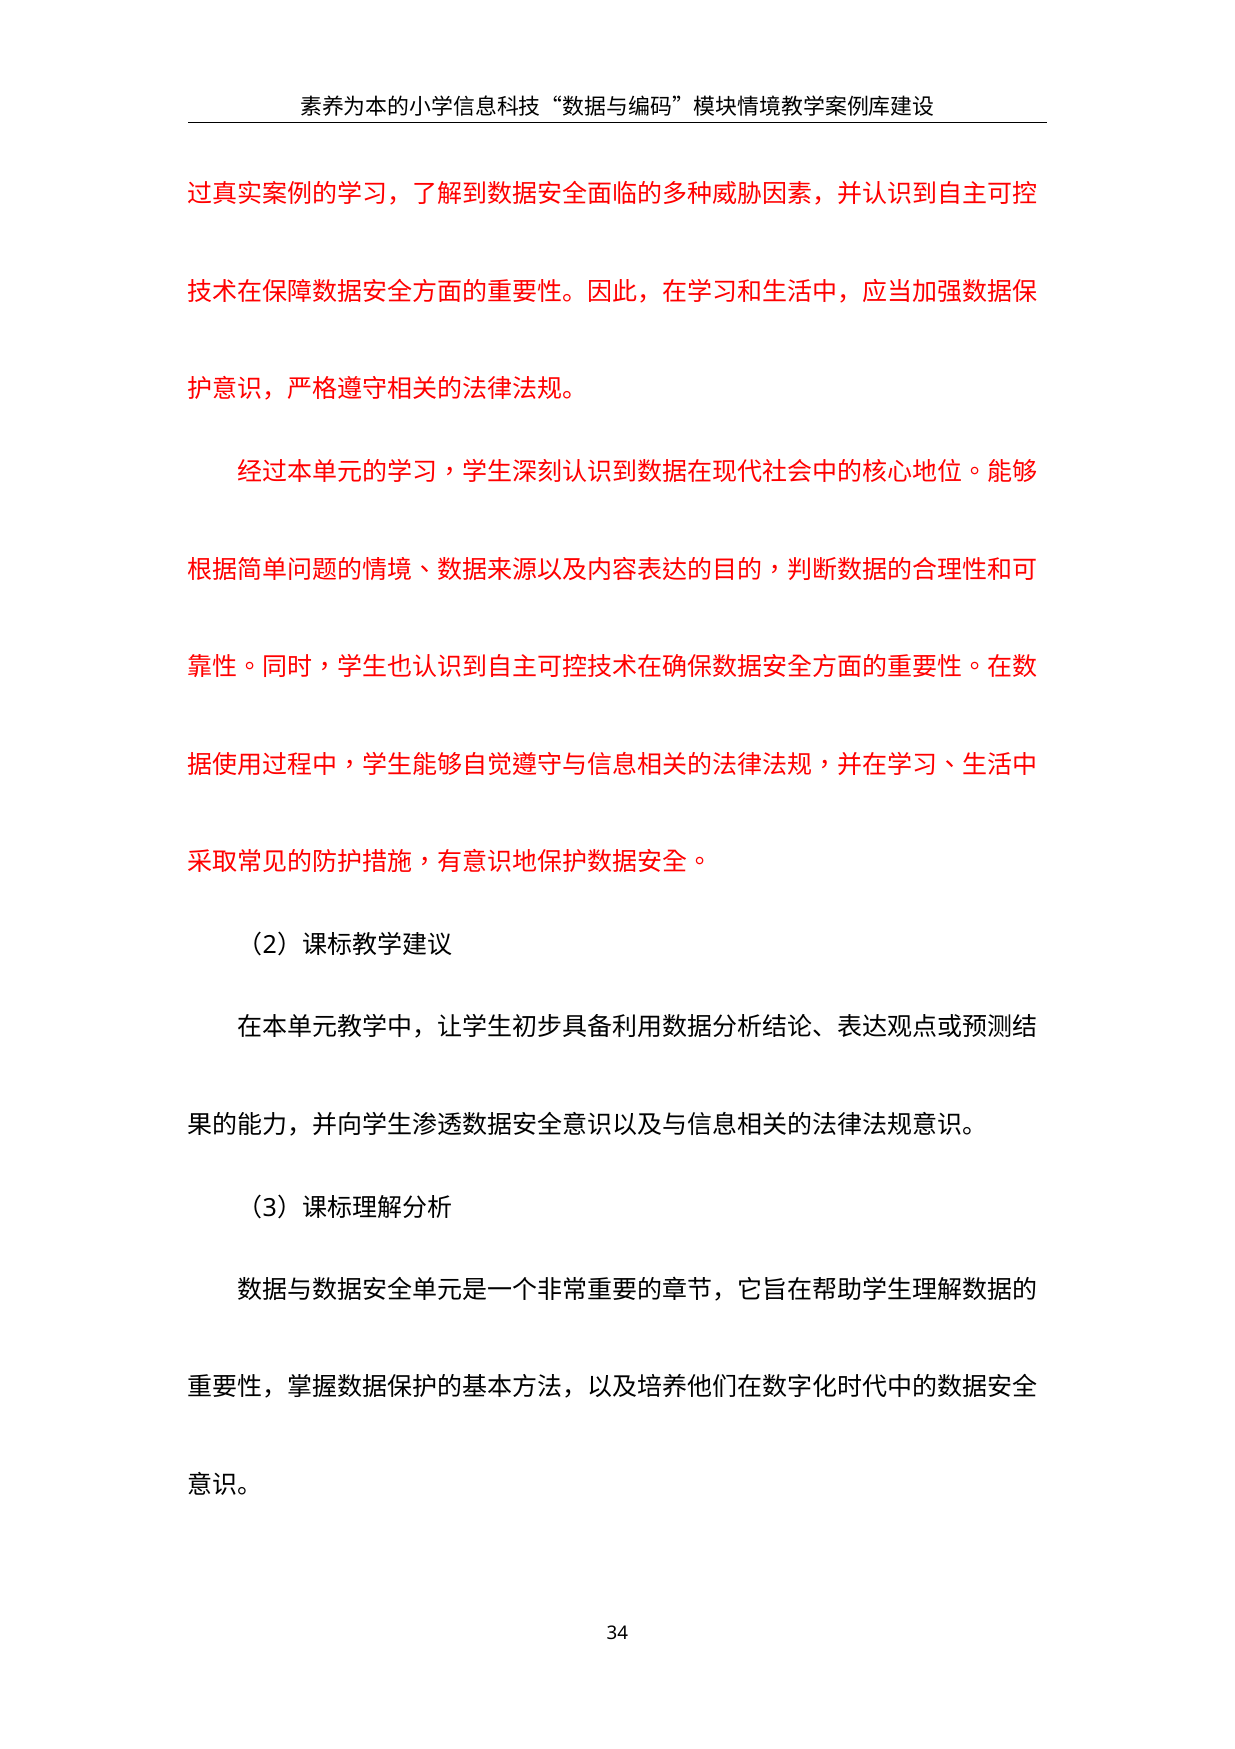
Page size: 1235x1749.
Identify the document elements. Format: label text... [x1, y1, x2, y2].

list （2）课标教学建议 [187, 910, 1047, 975]
list （3）课标理解分析 [187, 1173, 1047, 1238]
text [187, 159, 1047, 419]
text 经过本单元的学习，学生深刻认识到数据在现代社会中的核心地位。能够根据简单问题的情境、数据来源以及内容表达的目的，判断数据的合理性和可靠性。同时，学生也认识到自主可控技术在确保数据安全方面的重要性。在数据使用过程中，学生能够自觉遵守与信息相关的法律法规，并在学习、生活中采取常见的防护措施，有意识地保护数据安全。 [187, 437, 1047, 892]
list 在本单元教学中，让学生初步具备利用数据分析结论、表达观点或预测结果的能力，并向学生渗透数据安全意识以及与信息相关的法律法规意识。 [187, 993, 1047, 1156]
list 数据与数据安全单元是一个非常重要的章节，它旨在帮助学生理解数据的重要性，掌握数据保护的基本方法，以及培养他们在数字化时代中的数据安全意识。 [187, 1256, 1047, 1516]
